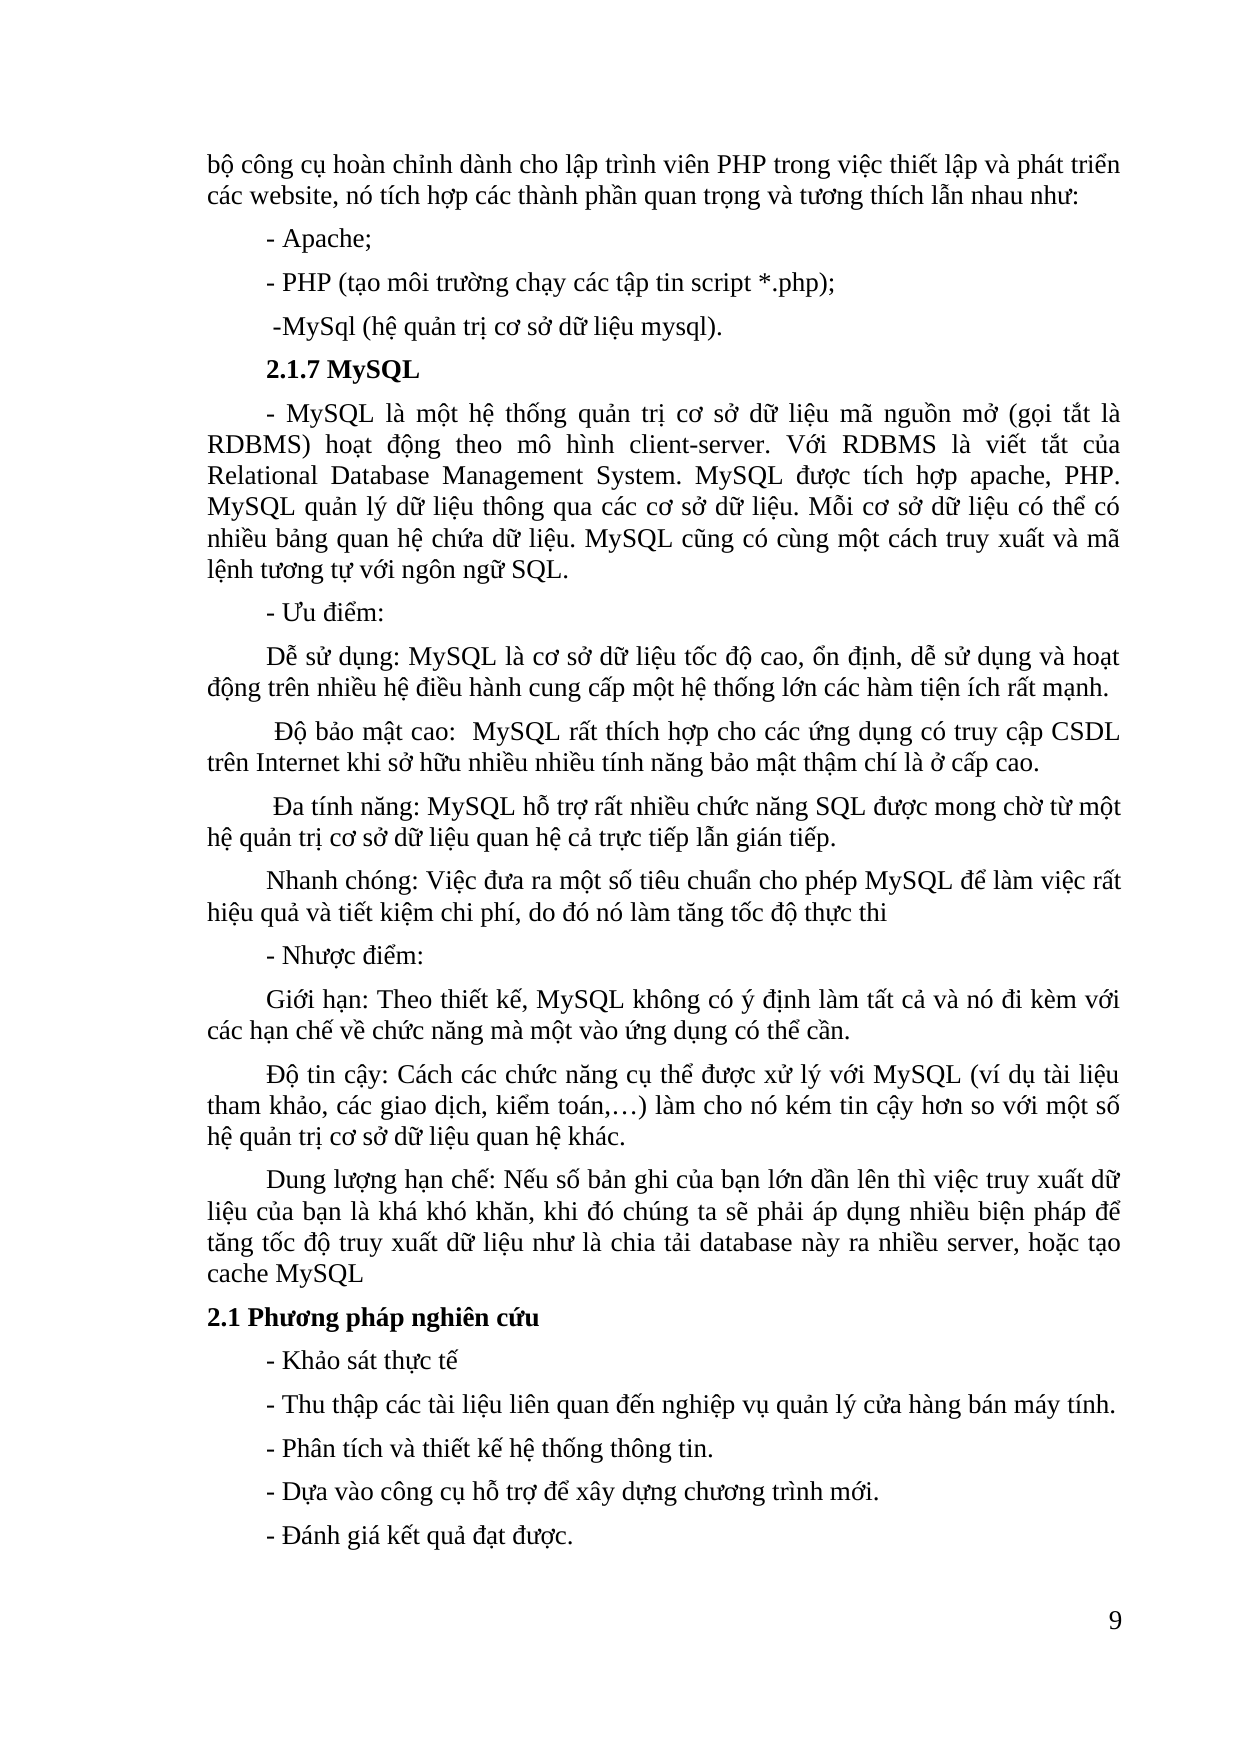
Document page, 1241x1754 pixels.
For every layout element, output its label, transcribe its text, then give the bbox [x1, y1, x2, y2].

text - Dựa vào công cụ hỗ trợ để xây dựng chương trình mới. [207, 1475, 1122, 1506]
text - Thu thập các tài liệu liên quan đến nghiệp vụ quản lý cửa hàng bán máy tính. [207, 1388, 1122, 1419]
text Nhanh chóng: Việc đưa ra một số tiêu chuẩn cho phép MySQL để làm việc rất hiệu quả và tiết kiệm chi phí, do đó nó làm tăng tốc độ thực thi [207, 864, 1122, 927]
text Giới hạn: Theo thiết kế, MySQL không có ý định làm tất cả và nó đi kèm với các hạn chế về chức năng mà một vào ứng dụng có thể cần. [207, 983, 1122, 1045]
text - Apache; [207, 222, 1122, 254]
text - PHP (tạo môi trường chạy các tập tin script *.php); [207, 266, 1122, 297]
text Dung lượng hạn chế: Nếu số bản ghi của bạn lớn dần lên thì việc truy xuất dữ liệu của bạn là khá khó khăn, khi đó chúng ta sẽ phải áp dụng nhiều biện pháp để tăng tốc độ truy xuất dữ liệu như là chia tải database này ra nhiều server, hoặc tạo cache MySQL [207, 1164, 1122, 1288]
text Độ bảo mật cao: MySQL rất thích hợp cho các ứng dụng có truy cập CSDL trên Internet khi sở hữu nhiều nhiều tính năng bảo mật thậm chí là ở cấp cao. [207, 715, 1122, 777]
text Độ tin cậy: Cách các chức năng cụ thể được xử lý với MySQL (ví dụ tài liệu tham khảo, các giao dịch, kiểm toán,…) làm cho nó kém tin cậy hơn so với một số hệ quản trị cơ sở dữ liệu quan hệ khác. [207, 1058, 1122, 1151]
text - Khảo sát thực tế [207, 1344, 1122, 1376]
subtitle 2.1.7 MySQL [207, 353, 1122, 384]
text - MySql (hệ quản trị cơ sở dữ liệu mysql). [207, 310, 1122, 341]
text - Đánh giá kết quả đạt được. [207, 1519, 1122, 1550]
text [207, 148, 1122, 210]
text - Nhược điểm: [207, 939, 1122, 970]
text - Phân tích và thiết kế hệ thống thông tin. [207, 1432, 1122, 1463]
subtitle 2.1 Phương pháp nghiên cứu [207, 1301, 1122, 1332]
text - MySQL là một hệ thống quản trị cơ sở dữ liệu mã nguồn mở (gọi tắt là RDBMS) hoạt động theo mô hình client-server. Với RDBMS là viết tắt của Relational Database Management System. MySQL được tích hợp apache, PHP. MySQL quản lý dữ liệu thông qua các cơ sở dữ liệu. Mỗi cơ sở dữ liệu có thể có nhiều bảng quan hệ chứa dữ liệu. MySQL cũng có cùng một cách truy xuất và mã lệnh tương tự với ngôn ngữ SQL. [207, 397, 1122, 584]
text Dễ sử dụng: MySQL là cơ sở dữ liệu tốc độ cao, ổn định, dễ sử dụng và hoạt động trên nhiều hệ điều hành cung cấp một hệ thống lớn các hàm tiện ích rất mạnh. [207, 640, 1122, 702]
text Đa tính năng: MySQL hỗ trợ rất nhiều chức năng SQL được mong chờ từ một hệ quản trị cơ sở dữ liệu quan hệ cả trực tiếp lẫn gián tiếp. [207, 790, 1122, 852]
text - Ưu điểm: [207, 596, 1122, 628]
